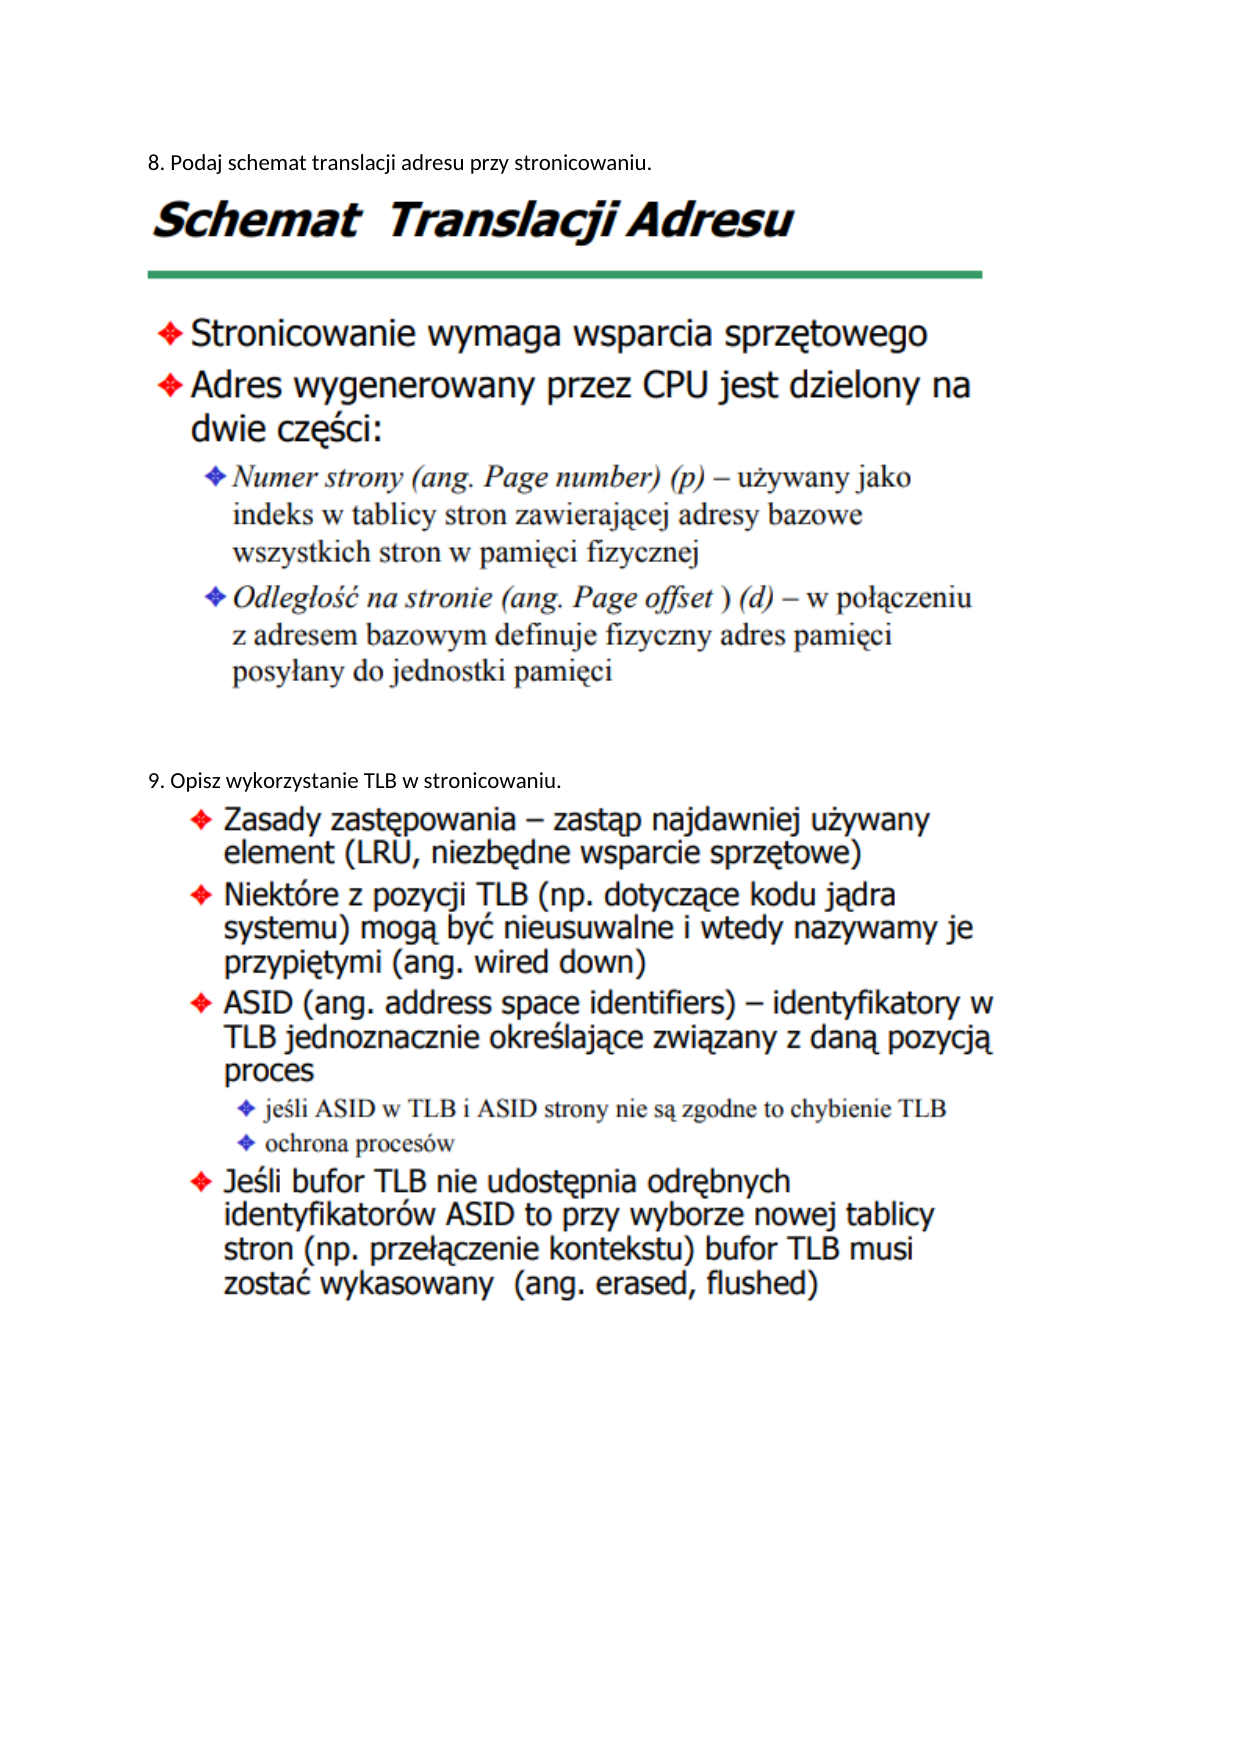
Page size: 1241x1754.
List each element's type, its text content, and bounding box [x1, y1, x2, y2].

picture [147, 177, 1000, 742]
picture [147, 796, 1042, 1310]
